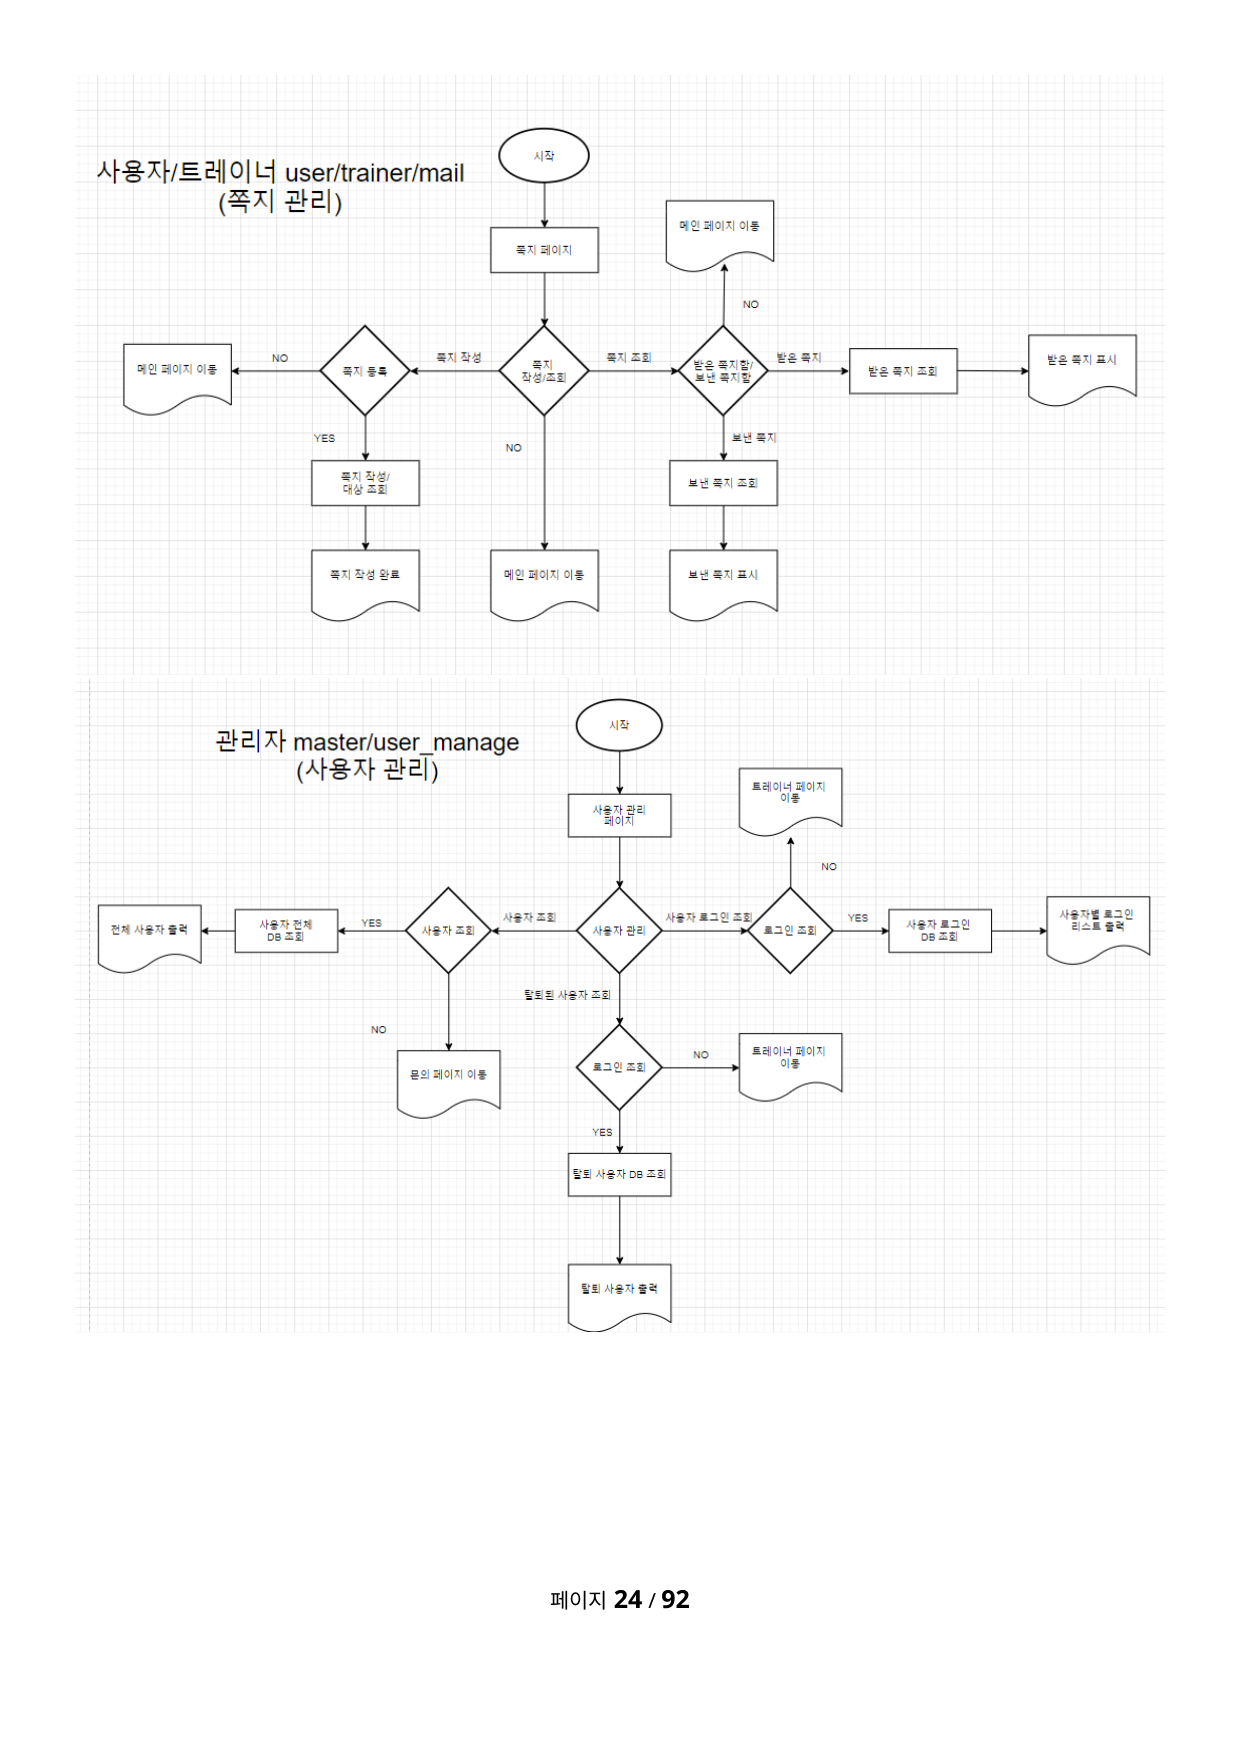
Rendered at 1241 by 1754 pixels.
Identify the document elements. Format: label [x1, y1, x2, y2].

picture [75, 678, 1166, 1333]
picture [75, 75, 1166, 675]
